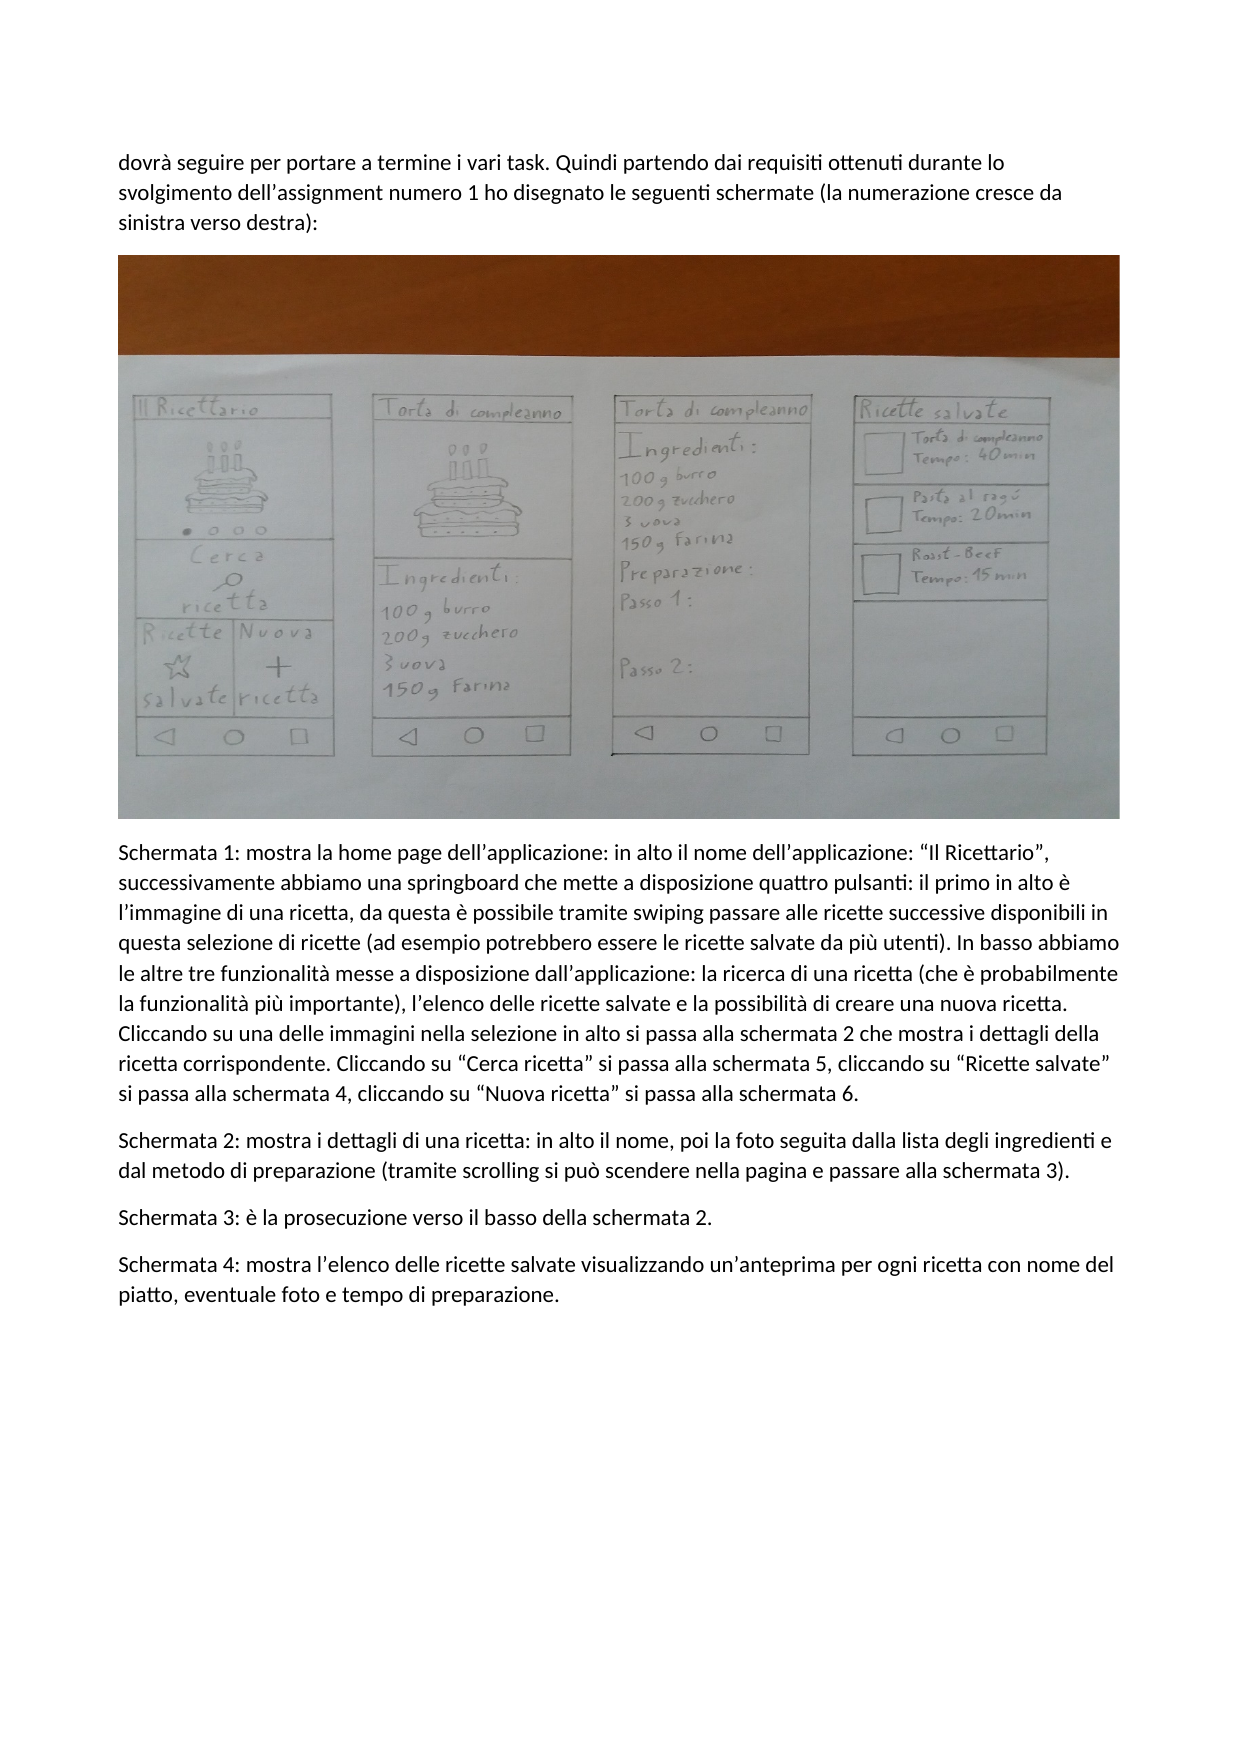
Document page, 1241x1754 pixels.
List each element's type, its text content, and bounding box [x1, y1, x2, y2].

text Schermata 4: mostra l’elenco delle ricette salvate visualizzando un’anteprima per ogni ricetta con nome del piatto, eventuale foto e tempo di preparazione. [118, 1250, 1122, 1308]
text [118, 148, 1122, 236]
text Schermata 3: è la prosecuzione verso il basso della schermata 2. [118, 1203, 1122, 1231]
text Schermata 2: mostra i dettagli di una ricetta: in alto il nome, poi la foto seguita dalla lista degli ingredienti e dal metodo di preparazione (tramite scrolling si può scendere nella pagina e passare alla schermata 3). [118, 1126, 1122, 1184]
text Schermata 1: mostra la home page dell’applicazione: in alto il nome dell’applicazione: “Il Ricettario”, successivamente abbiamo una springboard che mette a disposizione quattro pulsanti: il primo in alto è l’immagine di una ricetta, da questa è possibile tramite swiping passare alle ricette successive disponibili in questa selezione di ricette (ad esempio potrebbero essere le ricette salvate da più utenti). In basso abbiamo le altre tre funzionalità messe a disposizione dall’applicazione: la ricerca di una ricetta (che è probabilmente la funzionalità più importante), l’elenco delle ricette salvate e la possibilità di creare una nuova ricetta. Cliccando su una delle immagini nella selezione in alto si passa alla schermata 2 che mostra i dettagli della ricetta corrispondente. Cliccando su “Cerca ricetta” si passa alla schermata 5, cliccando su “Ricette salvate” si passa alla schermata 4, cliccando su “Nuova ricetta” si passa alla schermata 6. [118, 838, 1122, 1107]
picture [118, 255, 1120, 819]
